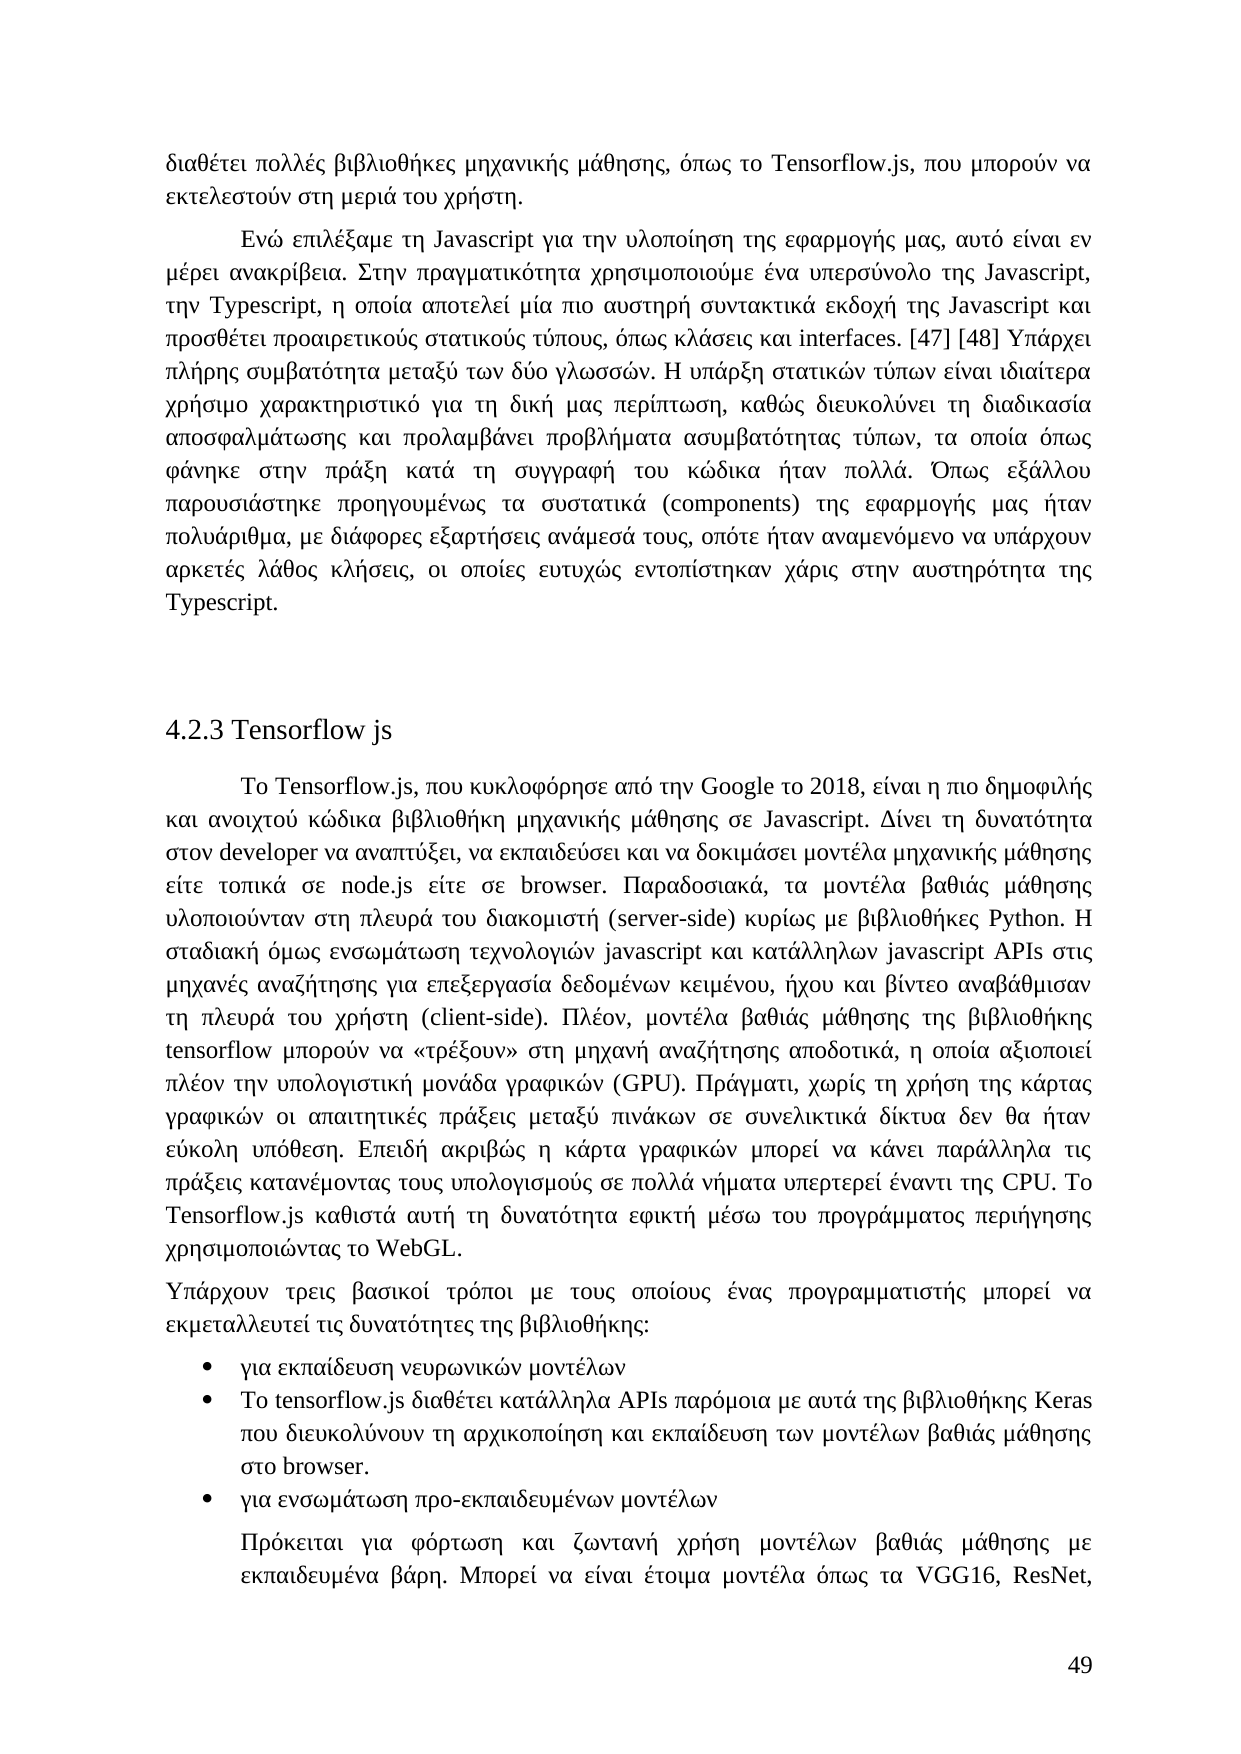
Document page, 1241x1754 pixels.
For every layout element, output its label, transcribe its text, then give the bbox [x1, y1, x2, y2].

list Το tensorflow.js διαθέτει κατάλληλα APIs παρόμοια με αυτά της βιβλιοθήκης Keras που διευκολύνουν τη αρχικοποίηση και εκπαίδευση των μοντέλων βαθιάς μάθησης στο browser. [203, 1385, 1092, 1480]
list για ενσωμάτωση προ-εκπαιδευμένων μοντέλων [203, 1484, 1092, 1513]
subtitle 4.2.3 Tensorflow js [165, 712, 1092, 746]
text Υπάρχουν τρεις βασικοί τρόποι με τους οποίους ένας προγραμματιστής μπορεί να εκμεταλλευτεί τις δυνατότητες της βιβλιοθήκης: [165, 1276, 1092, 1338]
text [165, 148, 1092, 209]
text Το Tensorflow.js, που κυκλοφόρησε από την Google το 2018, είναι η πιο δημοφιλής και ανοιχτού κώδικα βιβλιοθήκη μηχανικής μάθησης σε Javascript. Δίνει τη δυνατότητα στον developer να αναπτύξει, να εκπαιδεύσει και να δοκιμάσει μοντέλα μηχανικής μάθησης είτε τοπικά σε node.js είτε σε browser. Παραδοσιακά, τα μοντέλα βαθιάς μάθησης υλοποιούνταν στη πλευρά του διακομιστή (server-side) κυρίως με βιβλιοθήκες Python. Η σταδιακή όμως ενσωμάτωση τεχνολογιών javascript και κατάλληλων javascript APIs στις μηχανές αναζήτησης για επεξεργασία δεδομένων κειμένου, ήχου και βίντεο αναβάθμισαν τη πλευρά του χρήστη (client-side). Πλέον, μοντέλα βαθιάς μάθησης της βιβλιοθήκης tensorflow μπορούν να «τρέξουν» στη μηχανή αναζήτησης αποδοτικά, η οποία αξιοποιεί πλέον την υπολογιστική μονάδα γραφικών (GPU). Πράγματι, χωρίς τη χρήση της κάρτας γραφικών οι απαιτητικές πράξεις μεταξύ πινάκων σε συνελικτικά δίκτυα δεν θα ήταν εύκολη υπόθεση. Επειδή ακριβώς η κάρτα γραφικών μπορεί να κάνει παράλληλα τις πράξεις κατανέμοντας τους υπολογισμούς σε πολλά νήματα υπερτερεί έναντι της CPU. Το Tensorflow.js καθιστά αυτή τη δυνατότητα εφικτή μέσω του προγράμματος περιήγησης χρησιμοποιώντας το WebGL. [165, 771, 1092, 1262]
text Ενώ επιλέξαμε τη Javascript για την υλοποίηση της εφαρμογής μας, αυτό είναι εν μέρει ανακρίβεια. Στην πραγματικότητα χρησιμοποιούμε ένα υπερσύνολο της Javascript, την Typescript, η οποία αποτελεί μία πιο αυστηρή συντακτικά εκδοχή της Javascript και προσθέτει προαιρετικούς στατικούς τύπους, όπως κλάσεις και interfaces. [47] [48] Υπάρχει πλήρης συμβατότητα μεταξύ των δύο γλωσσών. Η υπάρξη στατικών τύπων είναι ιδιαίτερα χρήσιμο χαρακτηριστικό για τη δική μας περίπτωση, καθώς διευκολύνει τη διαδικασία αποσφαλμάτωσης και προλαμβάνει προβλήματα ασυμβατότητας τύπων, τα οποία όπως φάνηκε στην πράξη κατά τη συγγραφή του κώδικα ήταν πολλά. Όπως εξάλλου παρουσιάστηκε προηγουμένως τα συστατικά (components) της εφαρμογής μας ήταν πολυάριθμα, με διάφορες εξαρτήσεις ανάμεσά τους, οπότε ήταν αναμενόμενο να υπάρχουν αρκετές λάθος κλήσεις, οι οποίες ευτυχώς εντοπίστηκαν χάρις στην αυστηρότητα της Typescript. [165, 224, 1092, 616]
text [240, 1527, 1092, 1589]
list για εκπαίδευση νευρωνικών μοντέλων [203, 1352, 1092, 1381]
